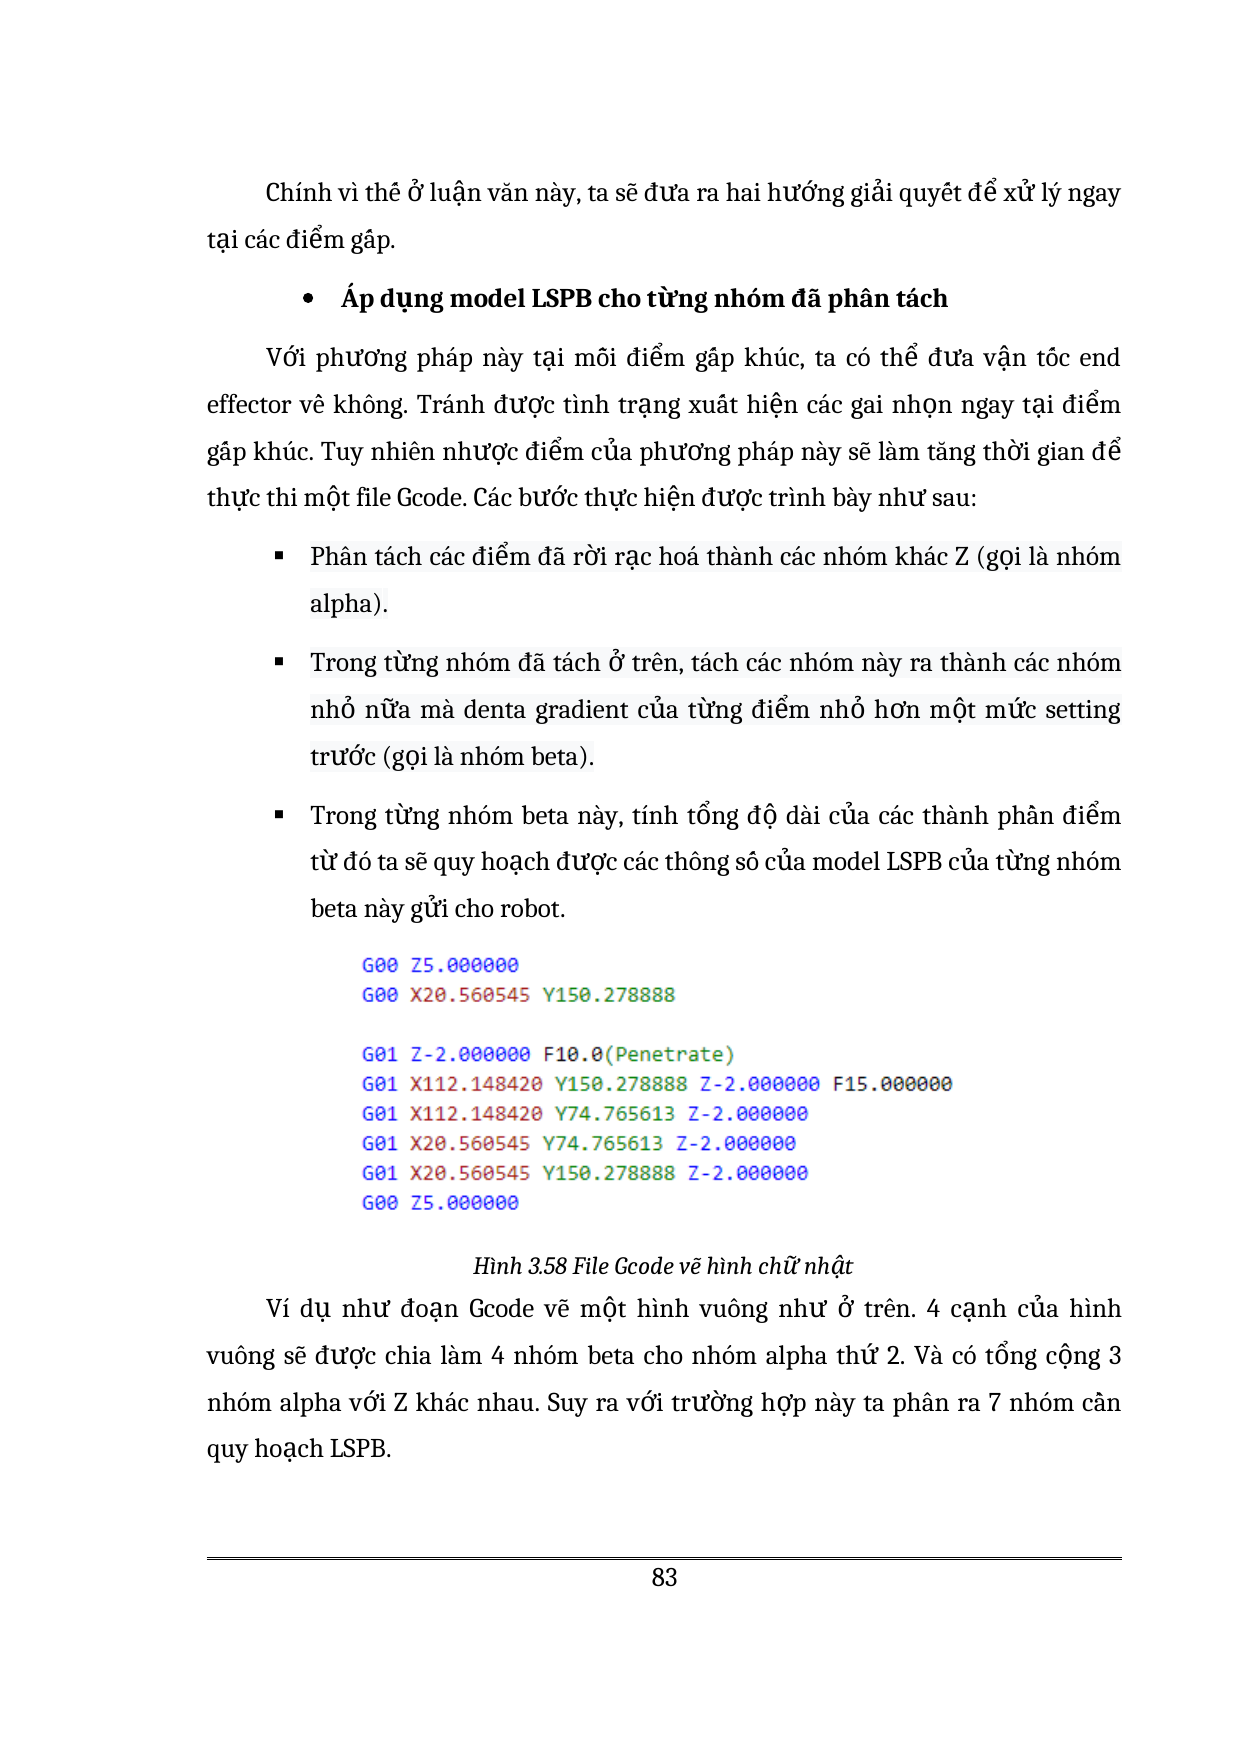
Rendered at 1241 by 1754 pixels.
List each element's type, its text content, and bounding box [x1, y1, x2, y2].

picture [356, 952, 973, 1224]
list Phân tách các điểm đã rời rạc hoá thành các nhóm khác Z (gọi là nhóm alpha). [273, 541, 1122, 619]
list Áp dụng model LSPB cho từng nhóm đã phân tách [303, 283, 1122, 314]
list Trong từng nhóm đã tách ở trên, tách các nhóm này ra thành các nhóm nhỏ nữa mà denta gradient của từng điểm nhỏ hơn một mức setting trước (gọi là nhóm beta). [273, 647, 1122, 772]
list Trong từng nhóm beta này, tính tổng độ dài của các thành phần điểm từ đó ta sẽ quy hoạch được các thông số của model LSPB của từng nhóm beta này gửi cho robot. [273, 800, 1122, 924]
text Với phương pháp này tại mỗi điểm gấp khúc, ta có thể đưa vận tốc end effector về không. Tránh được tình trạng xuất hiện các gai nhọn ngay tại điểm gấp khúc. Tuy nhiên nhược điểm của phương pháp này sẽ làm tăng thời gian để thực thi một file Gcode. Các bước thực hiện được trình bày như sau: [207, 342, 1122, 513]
text Ví dụ như đoạn Gcode vẽ một hình vuông như ở trên. 4 cạnh của hình vuông sẽ được chia làm 4 nhóm beta cho nhóm alpha thứ 2. Và có tổng cộng 3 nhóm alpha với Z khác nhau. Suy ra với trường hợp này ta phân ra 7 nhóm cần quy hoạch LSPB. [207, 1293, 1122, 1464]
text Chính vì thế ở luận văn này, ta sẽ đưa ra hai hướng giải quyết để xử lý ngay tại các điểm gấp. [207, 177, 1122, 255]
